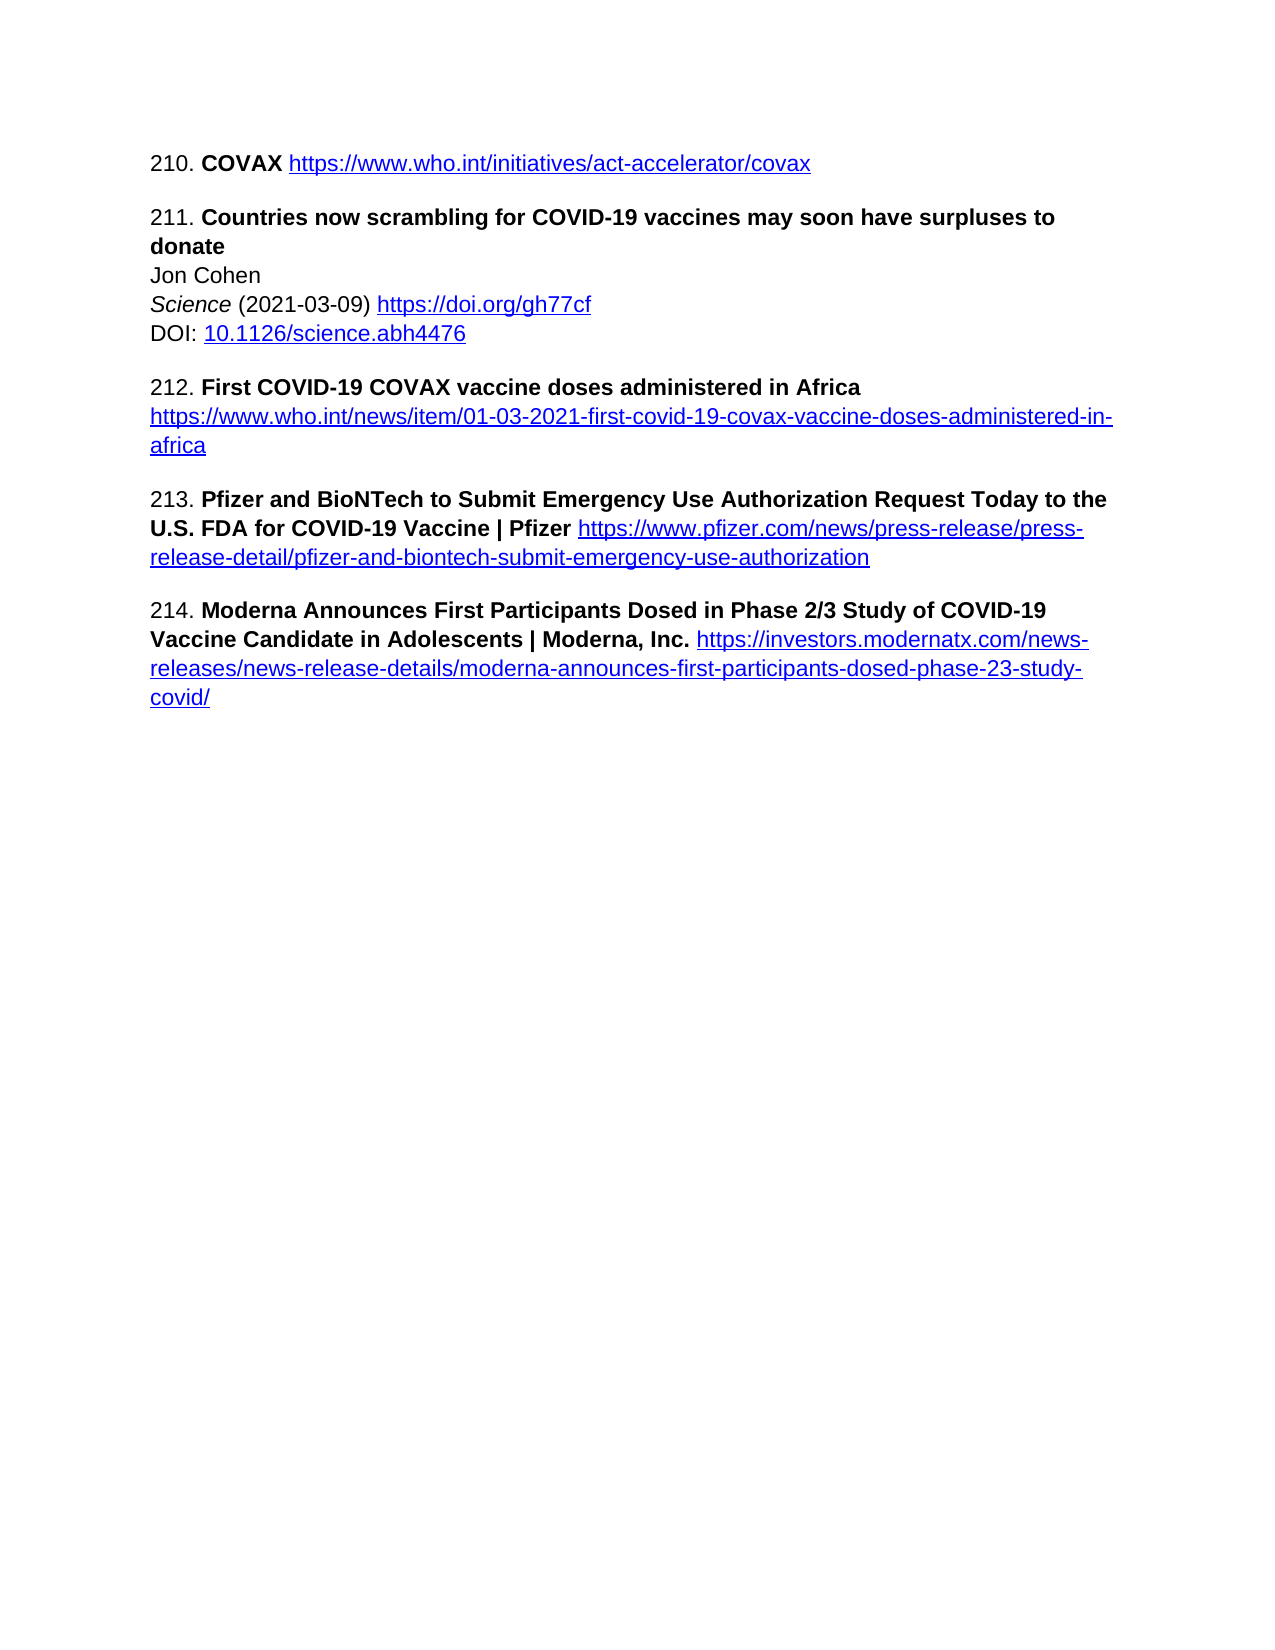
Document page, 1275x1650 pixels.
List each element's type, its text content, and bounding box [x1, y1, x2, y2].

text 213. Pfizer and BioNTech to Submit Emergency Use Authorization Request Today to the U.S. FDA for COVID-19 Vaccine | Pfizer https://www.pfizer.com/news/press-release/press-release-detail/pfizer-and-biontech-submit-emergency-use-authorization [150, 486, 1125, 570]
text 212. First COVID-19 COVAX vaccine doses administered in Africa https://www.who.int/news/item/01-03-2021-first-covid-19-covax-vaccine-doses-administered-in-africa [150, 374, 1125, 458]
text 214. Moderna Announces First Participants Dosed in Phase 2/3 Study of COVID-19 Vaccine Candidate in Adolescents | Moderna, Inc. https://investors.modernatx.com/news-releases/news-release-details/moderna-announces-first-participants-dosed-phase-23-study-covid/ [150, 597, 1125, 711]
text 211. Countries now scrambling for COVID-19 vaccines may soon have surpluses to donate Jon Cohen Science (2021-03-09) https://doi.org/gh77cf DOI: 10.1126/science.abh4476 [150, 204, 1125, 346]
text 210. COVAX https://www.who.int/initiatives/act-accelerator/covax [150, 150, 1125, 176]
